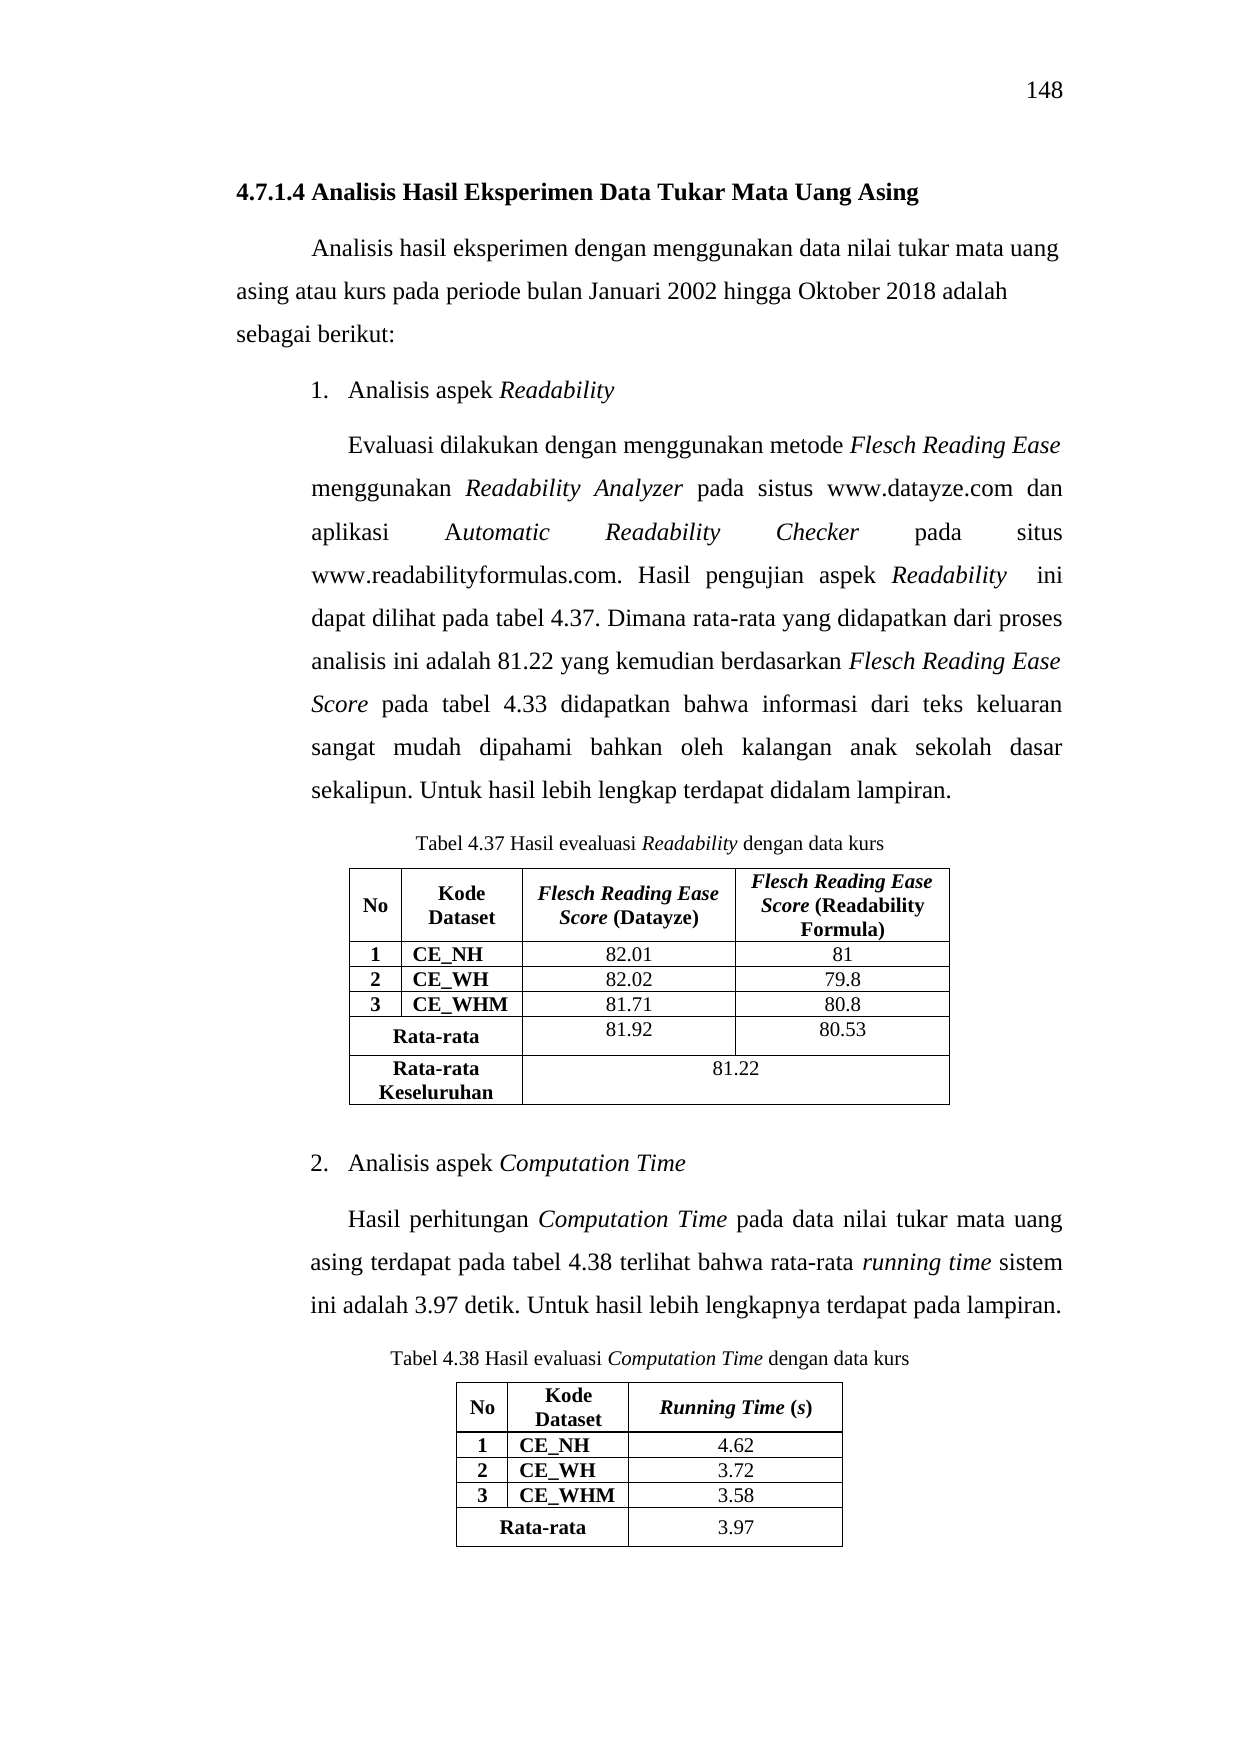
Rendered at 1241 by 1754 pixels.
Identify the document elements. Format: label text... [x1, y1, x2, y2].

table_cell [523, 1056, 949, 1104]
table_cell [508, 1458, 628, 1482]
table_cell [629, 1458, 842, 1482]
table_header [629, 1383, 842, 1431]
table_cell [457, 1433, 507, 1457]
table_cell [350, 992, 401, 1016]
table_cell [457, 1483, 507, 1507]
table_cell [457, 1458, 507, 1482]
list Analisis aspek Readability [310, 375, 1063, 403]
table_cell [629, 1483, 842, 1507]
text Hasil perhitungan Computation Time pada data nilai tukar mata uang asing terdapat pada tabel 4.38 terlihat bahwa rata-rata running time sistem ini adalah 3.97 detik. Untuk hasil lebih lengkapnya terdapat pada lampiran. [310, 1204, 1063, 1319]
text Evaluasi dilakukan dengan menggunakan metode Flesch Reading Ease menggunakan Readability Analyzer pada sistus www.datayze.com dan aplikasi Automatic Readability Checker pada situs www.readabilityformulas.com. Hasil pengujian aspek Readability ini dapat dilihat pada tabel 4.37. Dimana rata-rata yang didapatkan dari proses analisis ini adalah 81.22 yang kemudian berdasarkan Flesch Reading Ease Score pada tabel 4.33 didapatkan bahwa informasi dari teks keluaran sangat mudah dipahami bahkan oleh kalangan anak sekolah dasar sekalipun. Untuk hasil lebih lengkap terdapat didalam lampiran. [311, 430, 1063, 804]
list Analisis aspek Computation Time [310, 1148, 1063, 1177]
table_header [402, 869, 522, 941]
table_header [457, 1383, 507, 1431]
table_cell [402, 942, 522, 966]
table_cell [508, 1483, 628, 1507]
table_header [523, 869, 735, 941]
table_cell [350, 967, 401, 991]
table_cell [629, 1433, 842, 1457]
list Analisis Hasil Eksperimen Data Tukar Mata Uang Asing [236, 177, 1063, 206]
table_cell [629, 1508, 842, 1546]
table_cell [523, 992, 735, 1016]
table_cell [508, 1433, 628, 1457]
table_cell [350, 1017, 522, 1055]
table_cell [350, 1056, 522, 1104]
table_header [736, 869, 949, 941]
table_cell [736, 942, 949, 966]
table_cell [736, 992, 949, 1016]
text Analisis hasil eksperimen dengan menggunakan data nilai tukar mata uang asing atau kurs pada periode bulan Januari 2002 hingga Oktober 2018 adalah sebagai berikut: [236, 233, 1063, 348]
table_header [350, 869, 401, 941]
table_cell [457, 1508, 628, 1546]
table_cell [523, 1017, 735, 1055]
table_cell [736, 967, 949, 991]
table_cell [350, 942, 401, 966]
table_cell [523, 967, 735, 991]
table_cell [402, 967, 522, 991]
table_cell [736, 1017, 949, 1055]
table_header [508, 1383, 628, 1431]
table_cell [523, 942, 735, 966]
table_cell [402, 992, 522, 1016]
